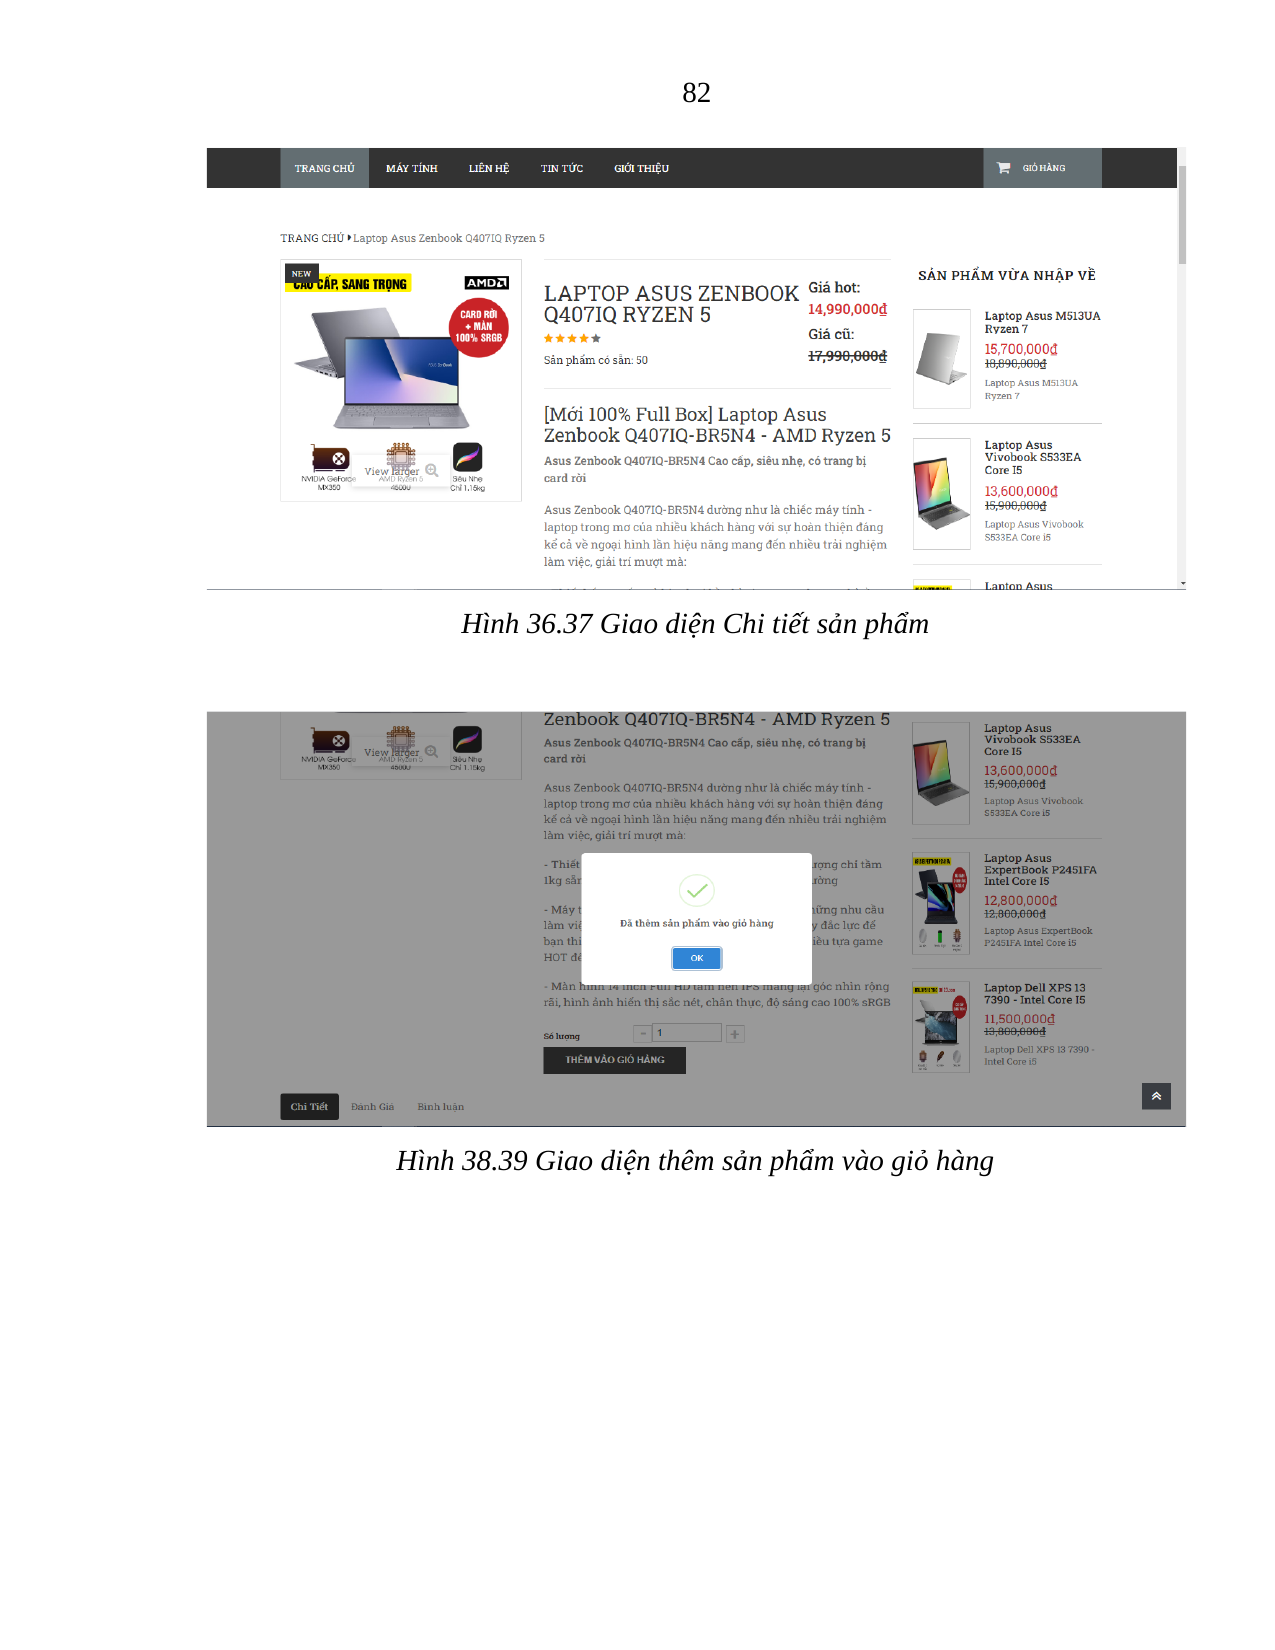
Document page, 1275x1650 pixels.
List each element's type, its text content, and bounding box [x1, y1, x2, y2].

picture [206, 711, 1187, 1127]
picture [206, 147, 1187, 590]
